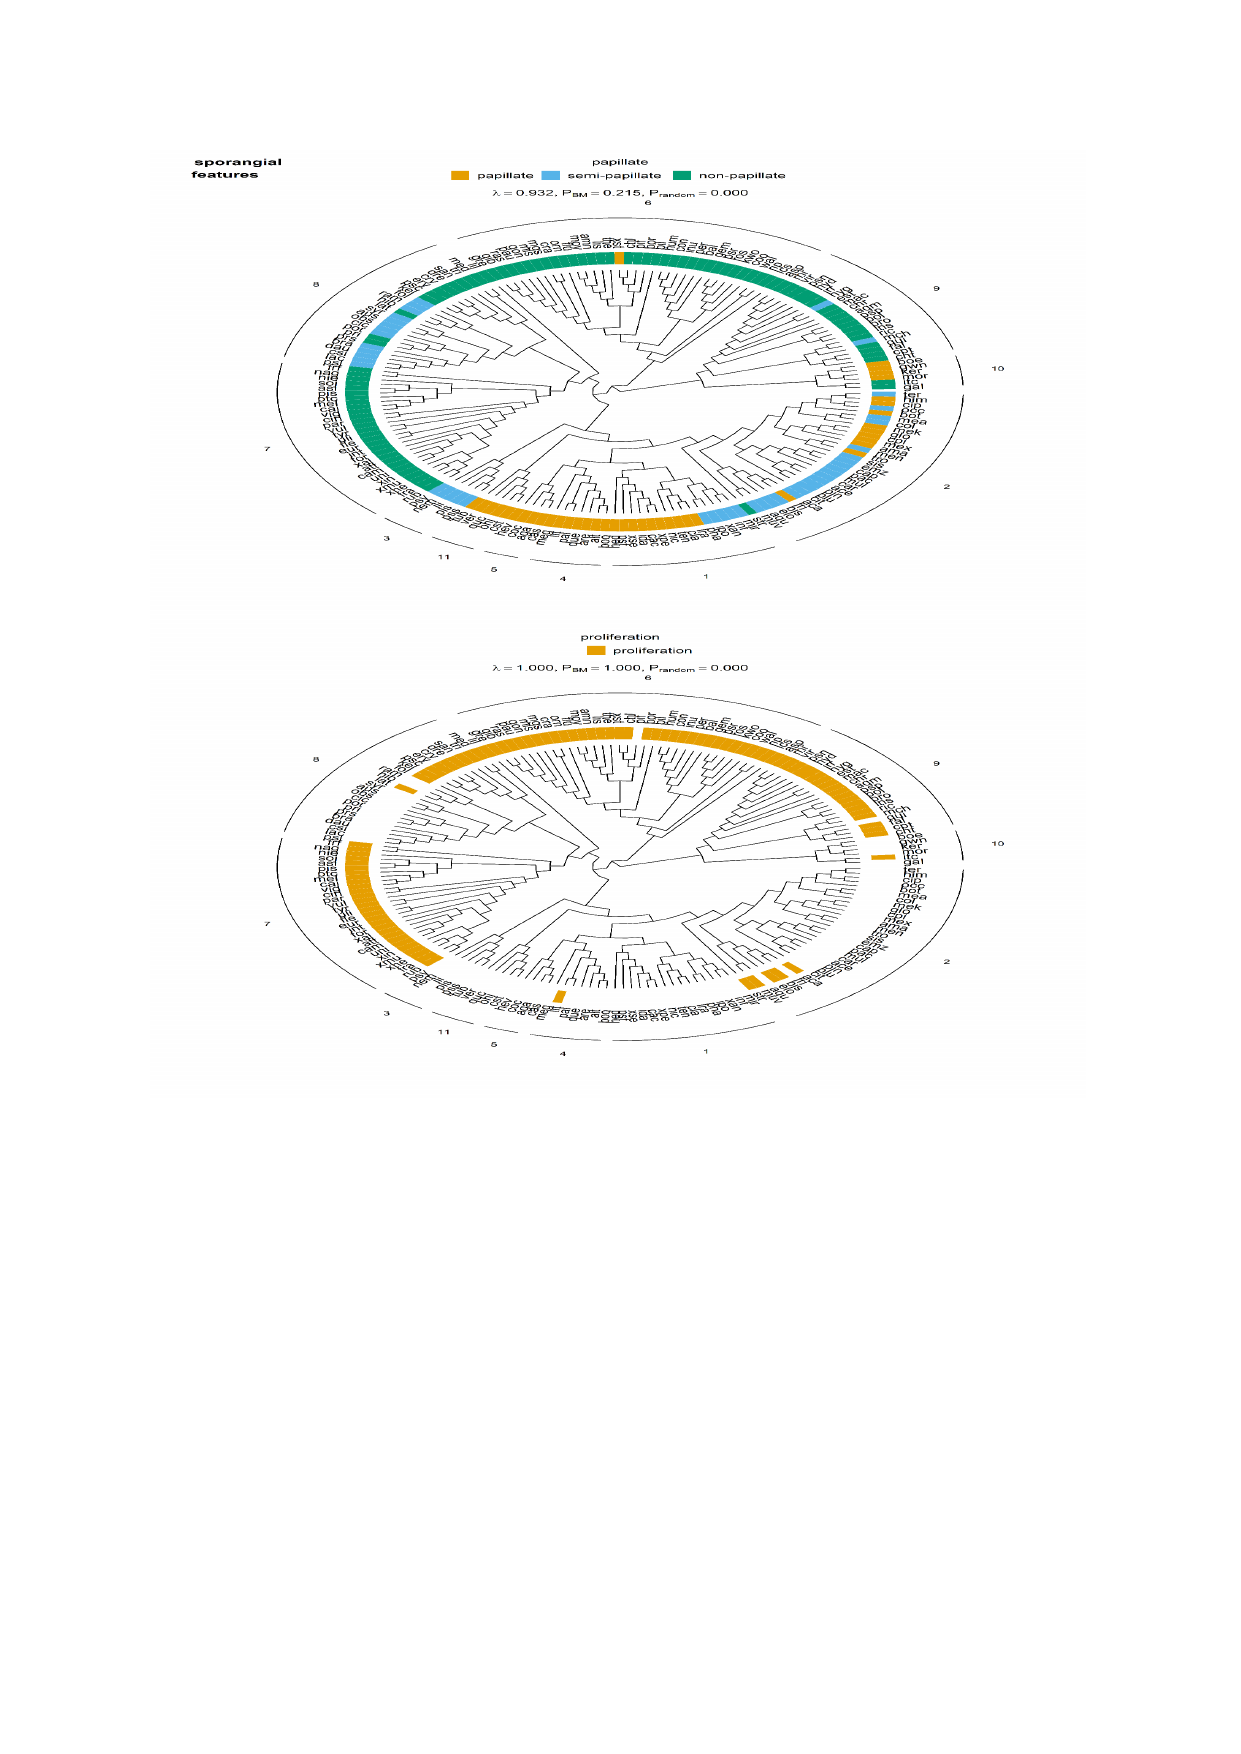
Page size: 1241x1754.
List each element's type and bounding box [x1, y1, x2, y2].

picture [150, 150, 1087, 1099]
